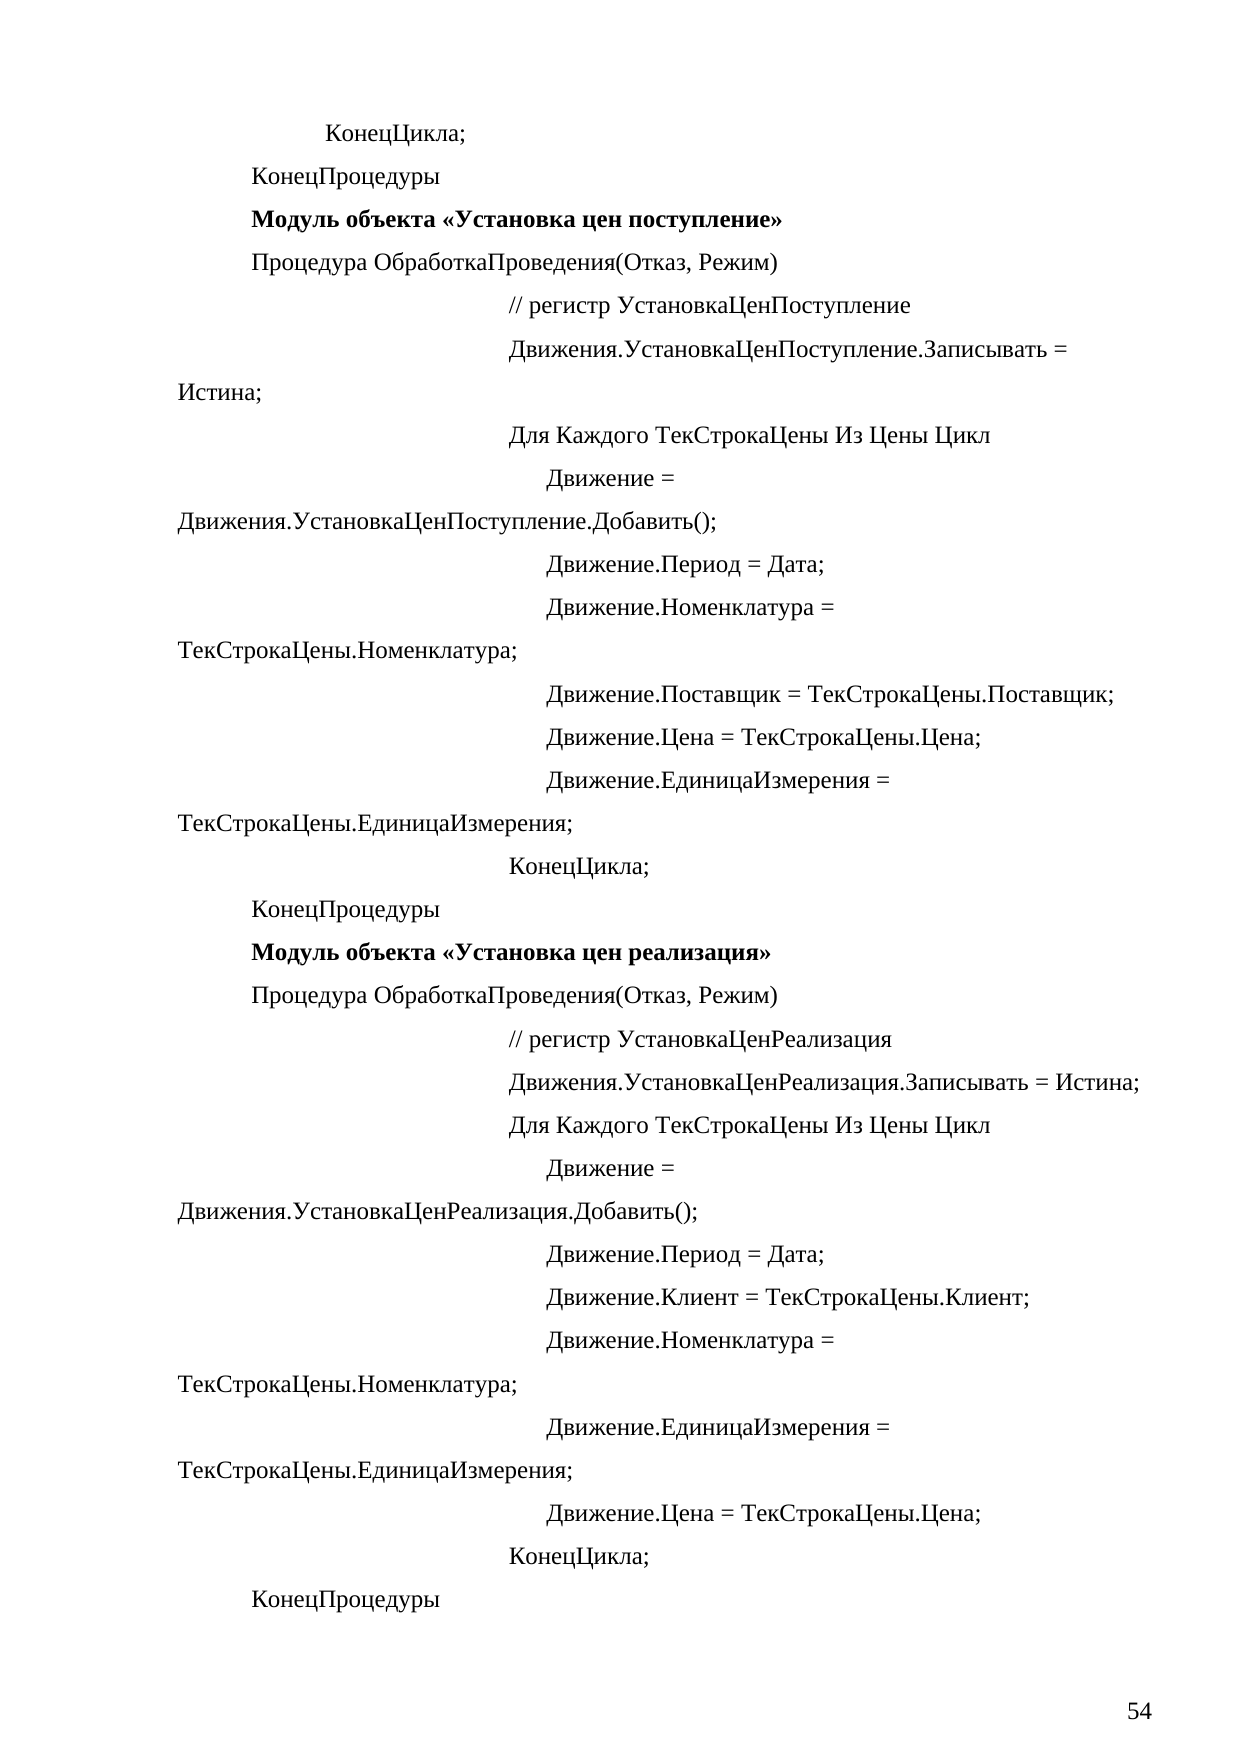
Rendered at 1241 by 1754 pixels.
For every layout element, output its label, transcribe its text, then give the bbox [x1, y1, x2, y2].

text Движение.Период = Дата; [177, 1239, 1152, 1268]
text Движения.УстановкаЦенПоступление.Записывать = Истина; [177, 334, 1152, 406]
text Движение.ЕдиницаИзмерения = ТекСтрокаЦены.ЕдиницаИзмерения; [177, 1412, 1152, 1484]
text Модуль объекта «Установка цен реализация» [177, 937, 1152, 966]
text Движение.ЕдиницаИзмерения = ТекСтрокаЦены.ЕдиницаИзмерения; [177, 765, 1152, 837]
text Движение.Цена = ТекСтрокаЦены.Цена; [177, 1498, 1152, 1527]
text Процедура ОбработкаПроведения(Отказ, Режим) [177, 981, 1152, 1009]
text // регистр УстановкаЦенРеализация [177, 1024, 1152, 1052]
text Для Каждого ТекСтрокаЦены Из Цены Цикл [177, 1110, 1152, 1139]
text Движение.Цена = ТекСтрокаЦены.Цена; [177, 722, 1152, 751]
text КонецЦикла; [177, 1541, 1152, 1570]
text Модуль объекта «Установка цен поступление» [177, 204, 1152, 233]
text Движение.Номенклатура = ТекСтрокаЦены.Номенклатура; [177, 592, 1152, 664]
text КонецПроцедуры [177, 1584, 1152, 1613]
text Движение = Движения.УстановкаЦенРеализация.Добавить(); [177, 1153, 1152, 1225]
text Движение.Клиент = ТекСтрокаЦены.Клиент; [177, 1282, 1152, 1311]
text // регистр УстановкаЦенПоступление [177, 291, 1152, 319]
text КонецЦикла; [177, 118, 1152, 147]
text Для Каждого ТекСтрокаЦены Из Цены Цикл [177, 420, 1152, 449]
text КонецПроцедуры [177, 161, 1152, 190]
text Процедура ОбработкаПроведения(Отказ, Режим) [177, 247, 1152, 276]
text Движение = Движения.УстановкаЦенПоступление.Добавить(); [177, 463, 1152, 535]
text КонецПроцедуры [177, 894, 1152, 923]
text КонецЦикла; [177, 851, 1152, 880]
text Движение.Поставщик = ТекСтрокаЦены.Поставщик; [177, 679, 1152, 707]
text Движение.Номенклатура = ТекСтрокаЦены.Номенклатура; [177, 1326, 1152, 1397]
text Движение.Период = Дата; [177, 549, 1152, 578]
text Движения.УстановкаЦенРеализация.Записывать = Истина; [177, 1067, 1152, 1096]
